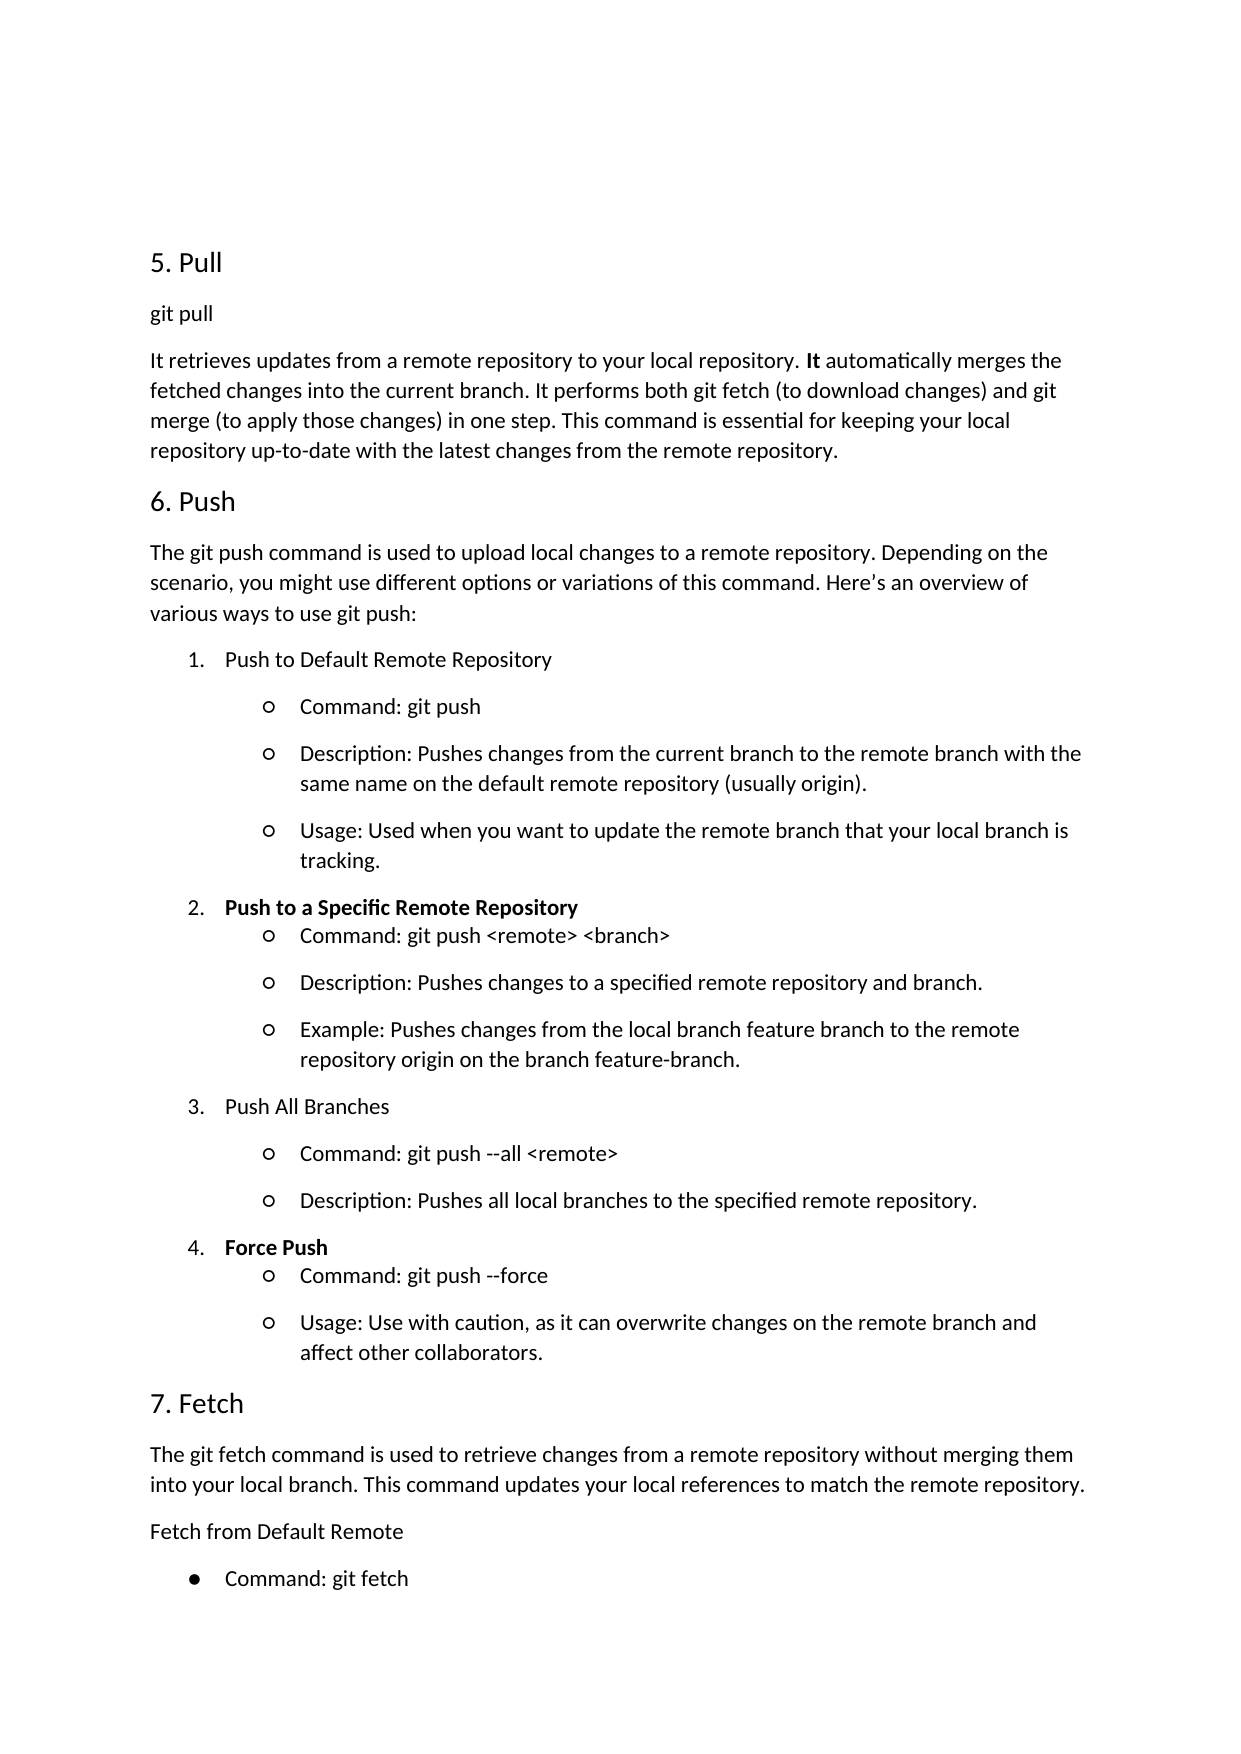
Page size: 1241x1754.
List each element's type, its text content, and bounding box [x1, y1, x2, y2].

text 6. Push [150, 483, 1090, 519]
list Usage: Used when you want to update the remote branch that your local branch is tracking. [262, 816, 1090, 875]
text The git fetch command is used to retrieve changes from a remote repository without merging them into your local branch. This command updates your local references to match the remote repository. [150, 1440, 1090, 1498]
list Description: Pushes changes from the current branch to the remote branch with the same name on the default remote repository (usually origin). [262, 739, 1090, 798]
list Description: Pushes changes to a specified remote repository and branch. [262, 968, 1090, 996]
list Example: Pushes changes from the local branch feature branch to the remote repository origin on the branch feature-branch. [262, 1015, 1090, 1073]
list Push to a Specific Remote Repository [187, 893, 1090, 922]
list Command: git push --force [262, 1261, 1090, 1289]
list Force Push [187, 1233, 1090, 1261]
text It retrieves updates from a remote repository to your local repository. It automatically merges the fetched changes into the current branch. It performs both git fetch (to download changes) and git merge (to apply those changes) in one step. This command is essential for keeping your local repository up-to-date with the latest changes from the remote repository. [150, 346, 1090, 464]
list Command: git fetch [187, 1564, 1090, 1592]
list Description: Pushes all local branches to the specified remote repository. [262, 1186, 1090, 1214]
text git pull [150, 299, 1090, 327]
list Command: git push <remote> <branch> [262, 922, 1090, 949]
text The git push command is used to upload local changes to a remote repository. Depending on the scenario, you might use different options or variations of this command. Here’s an overview of various ways to use git push: [150, 538, 1090, 627]
text 7. Fetch [150, 1385, 1090, 1421]
text 5. Pull [150, 244, 1090, 279]
text Fetch from Default Remote [150, 1517, 1090, 1545]
list Push to Default Remote Repository [187, 646, 1090, 674]
list Push All Branches [187, 1092, 1090, 1120]
list Command: git push --all <remote> [262, 1139, 1090, 1167]
list Command: git push [262, 692, 1090, 721]
list Usage: Use with caution, as it can overwrite changes on the remote branch and affect other collaborators. [262, 1308, 1090, 1366]
